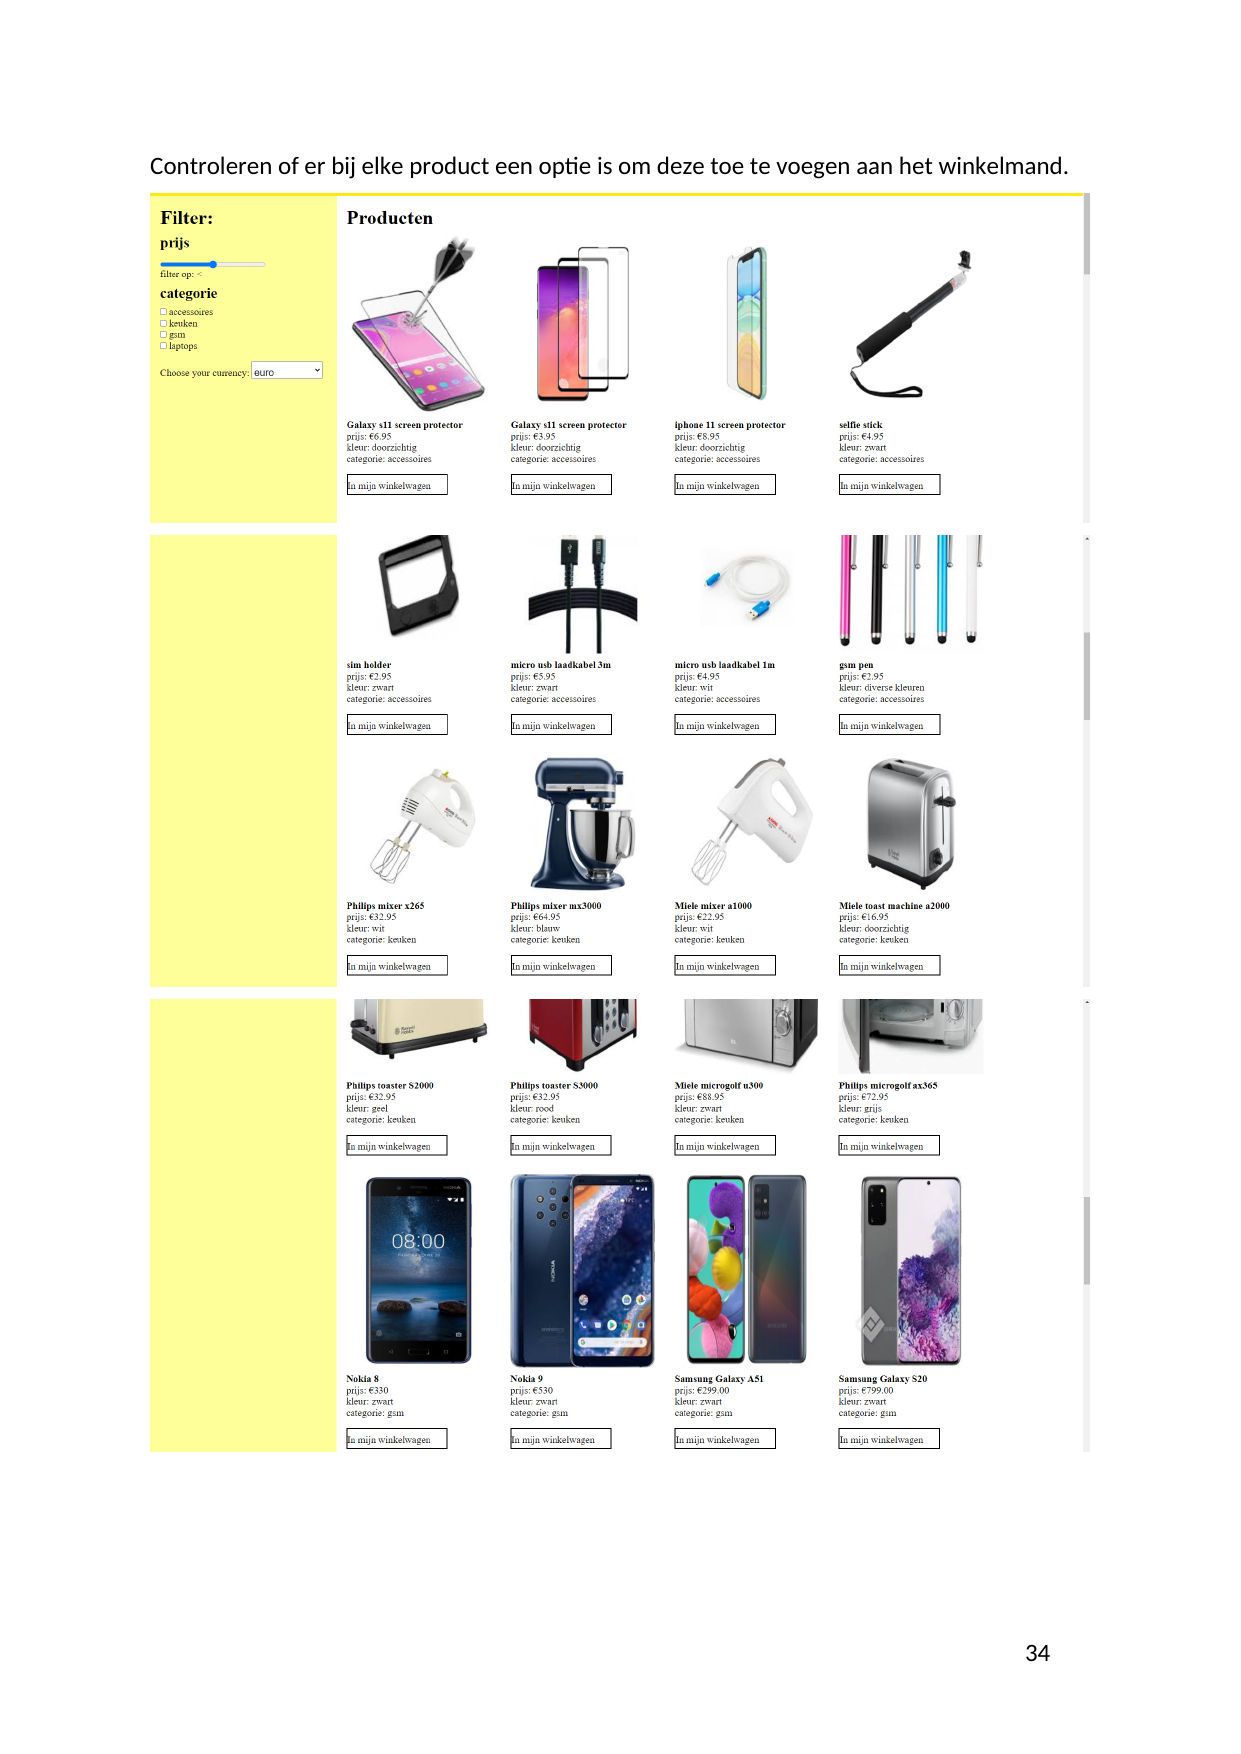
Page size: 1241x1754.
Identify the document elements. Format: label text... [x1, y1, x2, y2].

picture [150, 999, 1091, 1452]
text Controleren of er bij elke product een optie is om deze toe te voegen aan het winkelmand. [150, 150, 1090, 181]
picture [150, 193, 1091, 523]
picture [150, 535, 1091, 987]
